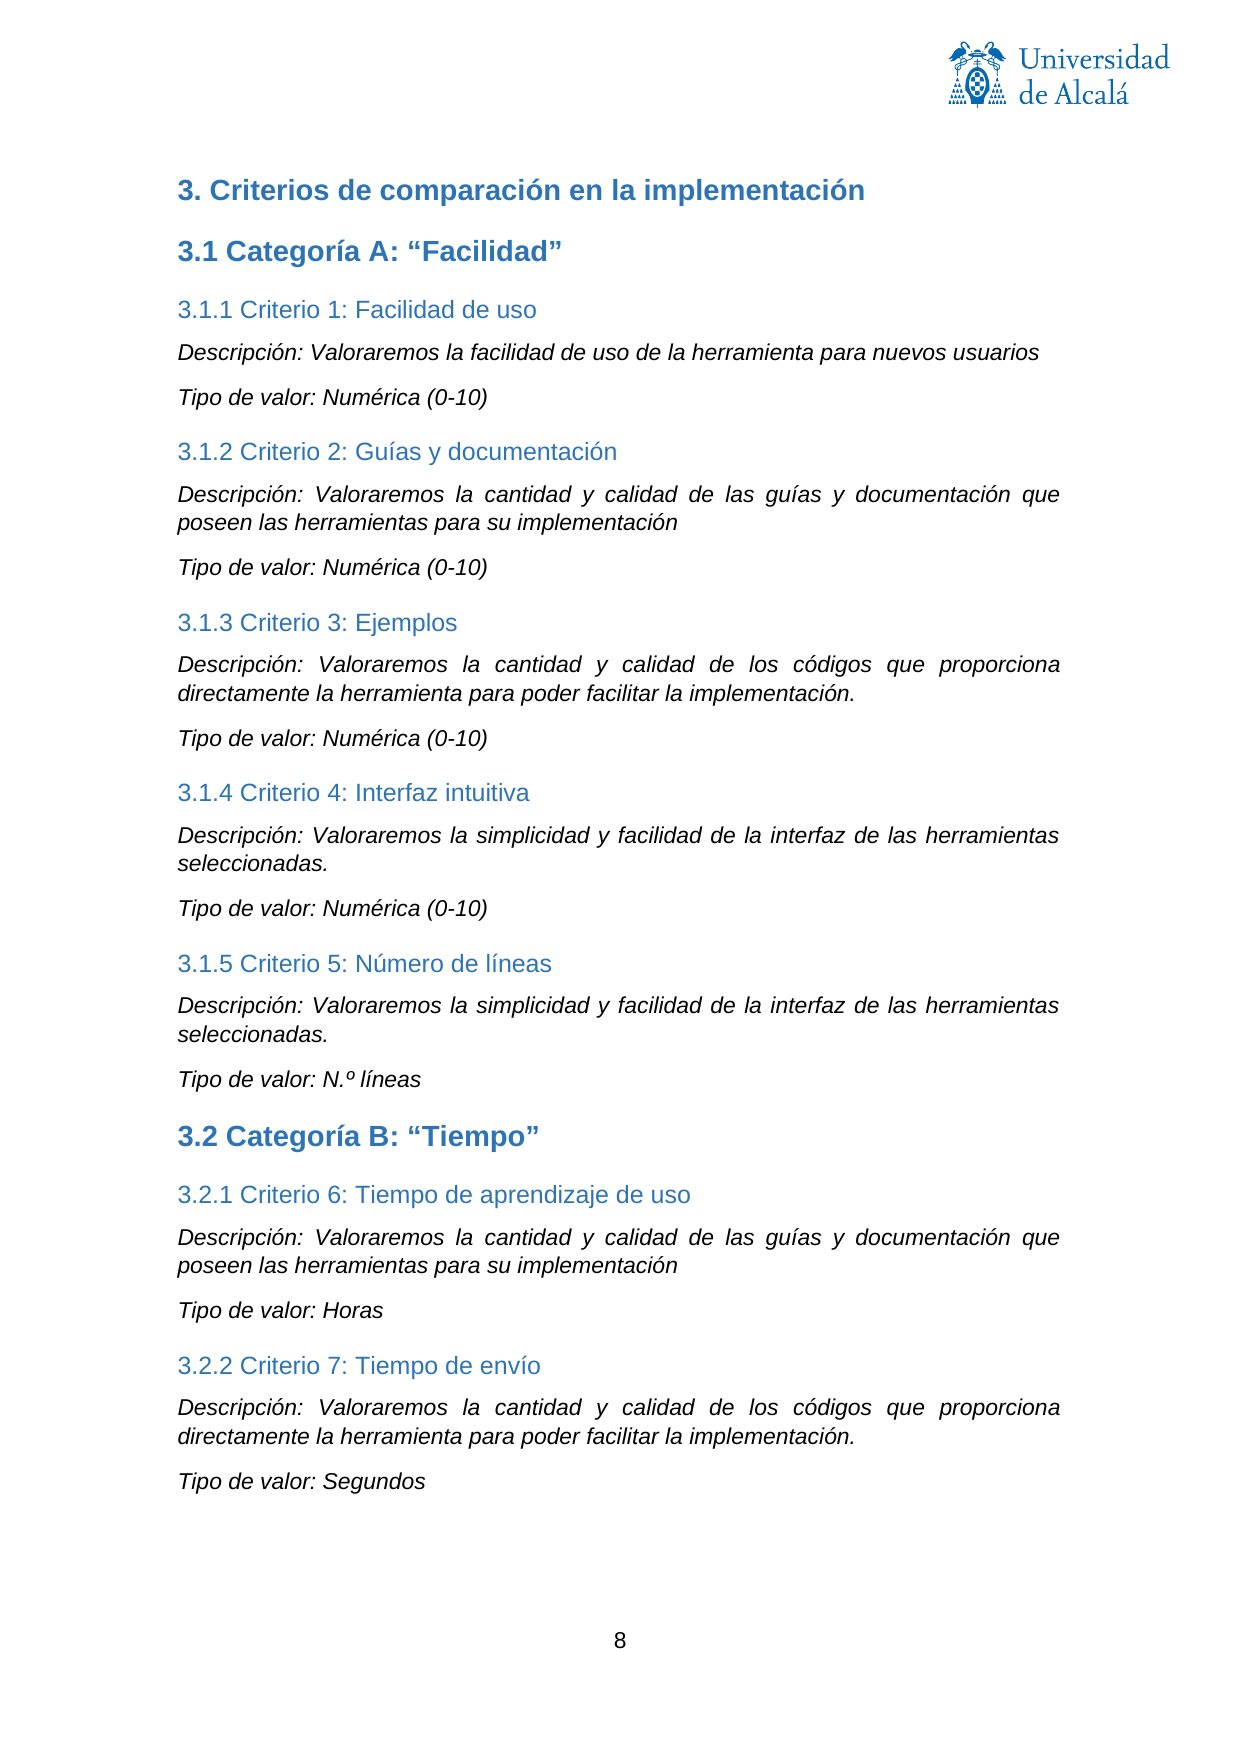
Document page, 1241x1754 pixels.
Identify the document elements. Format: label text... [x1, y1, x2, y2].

text Tipo de valor: Numérica (0-10) [177, 554, 1063, 580]
text Descripción: Valoraremos la simplicidad y facilidad de la interfaz de las herramientas seleccionadas. [177, 992, 1063, 1047]
subtitle 3.2 Categoría B: “Tiempo” [177, 1119, 1063, 1153]
text Descripción: Valoraremos la cantidad y calidad de los códigos que proporciona directamente la herramienta para poder facilitar la implementación. [177, 1394, 1063, 1449]
subtitle 3.2.1 Criterio 6: Tiempo de aprendizaje de uso [177, 1180, 1063, 1209]
text Descripción: Valoraremos la simplicidad y facilidad de la interfaz de las herramientas seleccionadas. [177, 822, 1063, 876]
subtitle 3.2.2 Criterio 7: Tiempo de envío [177, 1351, 1063, 1379]
text Tipo de valor: Segundos [177, 1468, 1063, 1494]
text Tipo de valor: N.º líneas [177, 1066, 1063, 1092]
subtitle 3.1.4 Criterio 4: Interfaz intuitiva [177, 778, 1063, 807]
subtitle 3.1.5 Criterio 5: Número de líneas [177, 948, 1063, 977]
text Descripción: Valoraremos la cantidad y calidad de las guías y documentación que poseen las herramientas para su implementación [177, 481, 1063, 535]
text Descripción: Valoraremos la facilidad de uso de la herramienta para nuevos usuarios [177, 338, 1063, 365]
subtitle 3.1.3 Criterio 3: Ejemplos [177, 607, 1063, 636]
text Tipo de valor: Numérica (0-10) [177, 724, 1063, 751]
text Tipo de valor: Numérica (0-10) [177, 895, 1063, 921]
subtitle 3.1 Categoría A: “Facilidad” [177, 234, 1063, 267]
subtitle 3.1.1 Criterio 1: Facilidad de uso [177, 295, 1063, 324]
subtitle 3.1.2 Criterio 2: Guías y documentación [177, 437, 1063, 466]
text Tipo de valor: Numérica (0-10) [177, 383, 1063, 410]
text Tipo de valor: Horas [177, 1297, 1063, 1324]
text Descripción: Valoraremos la cantidad y calidad de las guías y documentación que poseen las herramientas para su implementación [177, 1224, 1063, 1278]
text Descripción: Valoraremos la cantidad y calidad de los códigos que proporciona directamente la herramienta para poder facilitar la implementación. [177, 651, 1063, 706]
picture [947, 39, 1172, 110]
subtitle 3. Criterios de comparación en la implementación [177, 173, 1063, 206]
